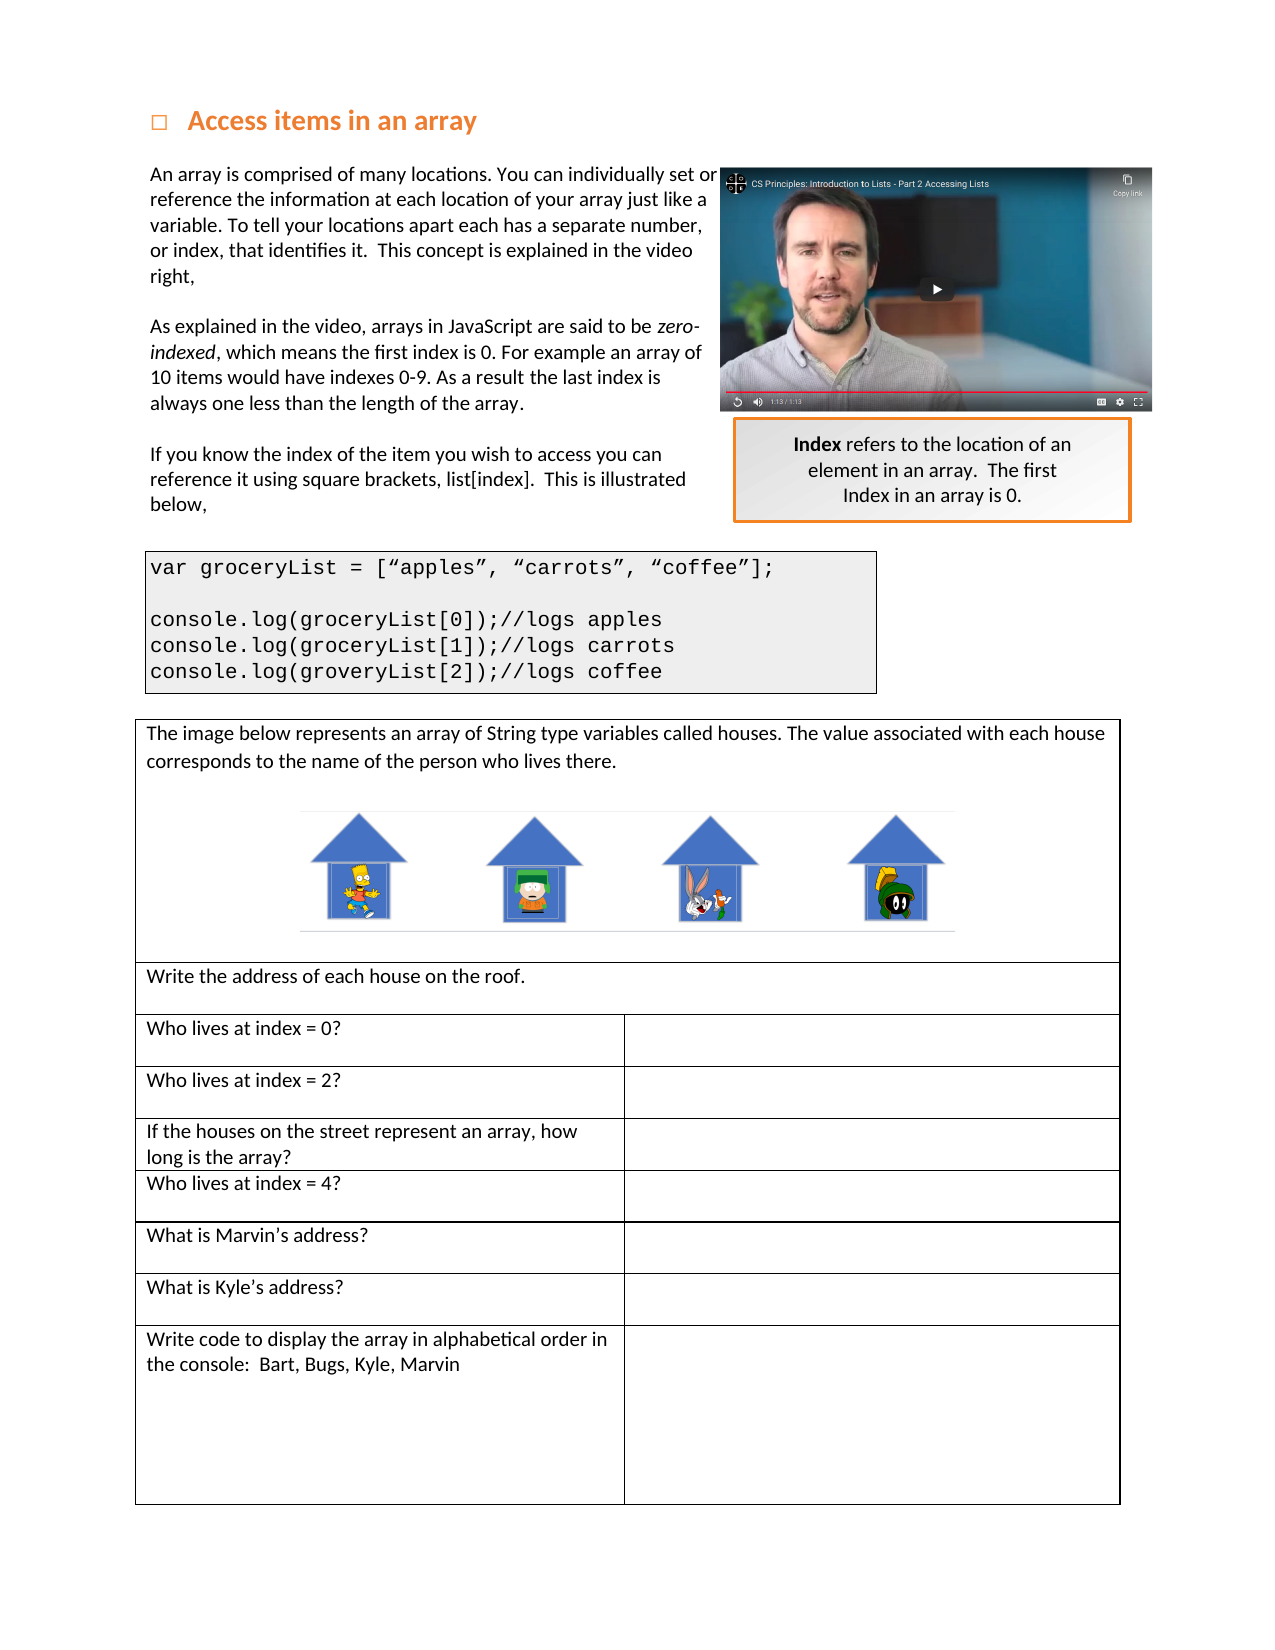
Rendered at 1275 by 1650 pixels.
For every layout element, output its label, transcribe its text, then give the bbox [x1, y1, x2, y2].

table_cell Who lives at index = 2? [136, 1067, 624, 1118]
text An array is comprised of many locations. You can individually set or reference the information at each location of your array just like a variable. To tell your locations apart each has a separate number, or index, that identifies it. This concept is explained in the video right, [150, 161, 1125, 288]
table_cell Write the address of each house on the roof. [136, 963, 1119, 1014]
text If you know the index of the item you wish to access you can reference it using square brackets, list[index]. This is illustrated below, [150, 441, 733, 517]
table_cell Write code to display the array in alphabetical order in the console: Bart, Bugs, Kyle, Marvin [136, 1326, 624, 1504]
table_cell What is Kyle’s address? [136, 1274, 624, 1325]
table_cell [625, 1171, 1119, 1221]
list Access items in an array [150, 102, 1125, 137]
table_cell [625, 1119, 1119, 1169]
text As explained in the video, arrays in JavaScript are said to be zero-indexed, which means the first index is 0. For example an array of 10 items would have indexes 0-9. As a result the last index is always one less than the length of the array. [150, 314, 1125, 415]
table_cell What is Marvin’s address? [136, 1223, 624, 1273]
table_cell [625, 1274, 1119, 1325]
table_cell [625, 1223, 1119, 1273]
picture [300, 802, 955, 932]
table_header The image below represents an array of String type variables called houses. The value associated with each house corresponds to the name of the person who lives there. [136, 720, 1119, 962]
table_cell [625, 1067, 1119, 1118]
table_cell [625, 1015, 1119, 1066]
table_cell Who lives at index = 0? [136, 1015, 624, 1066]
table_header var groceryList = [“apples”, “carrots”, “coffee”]; console.log(groceryList[0]);//logs apples console.log(groceryList[1]);//logs carrots console.log(groveryList[2]);//logs coffee [146, 552, 876, 693]
table_cell [625, 1326, 1119, 1504]
picture [719, 165, 1153, 413]
table_cell Who lives at index = 4? [136, 1171, 624, 1221]
table_cell If the houses on the street represent an array, how long is the array? [136, 1119, 624, 1169]
